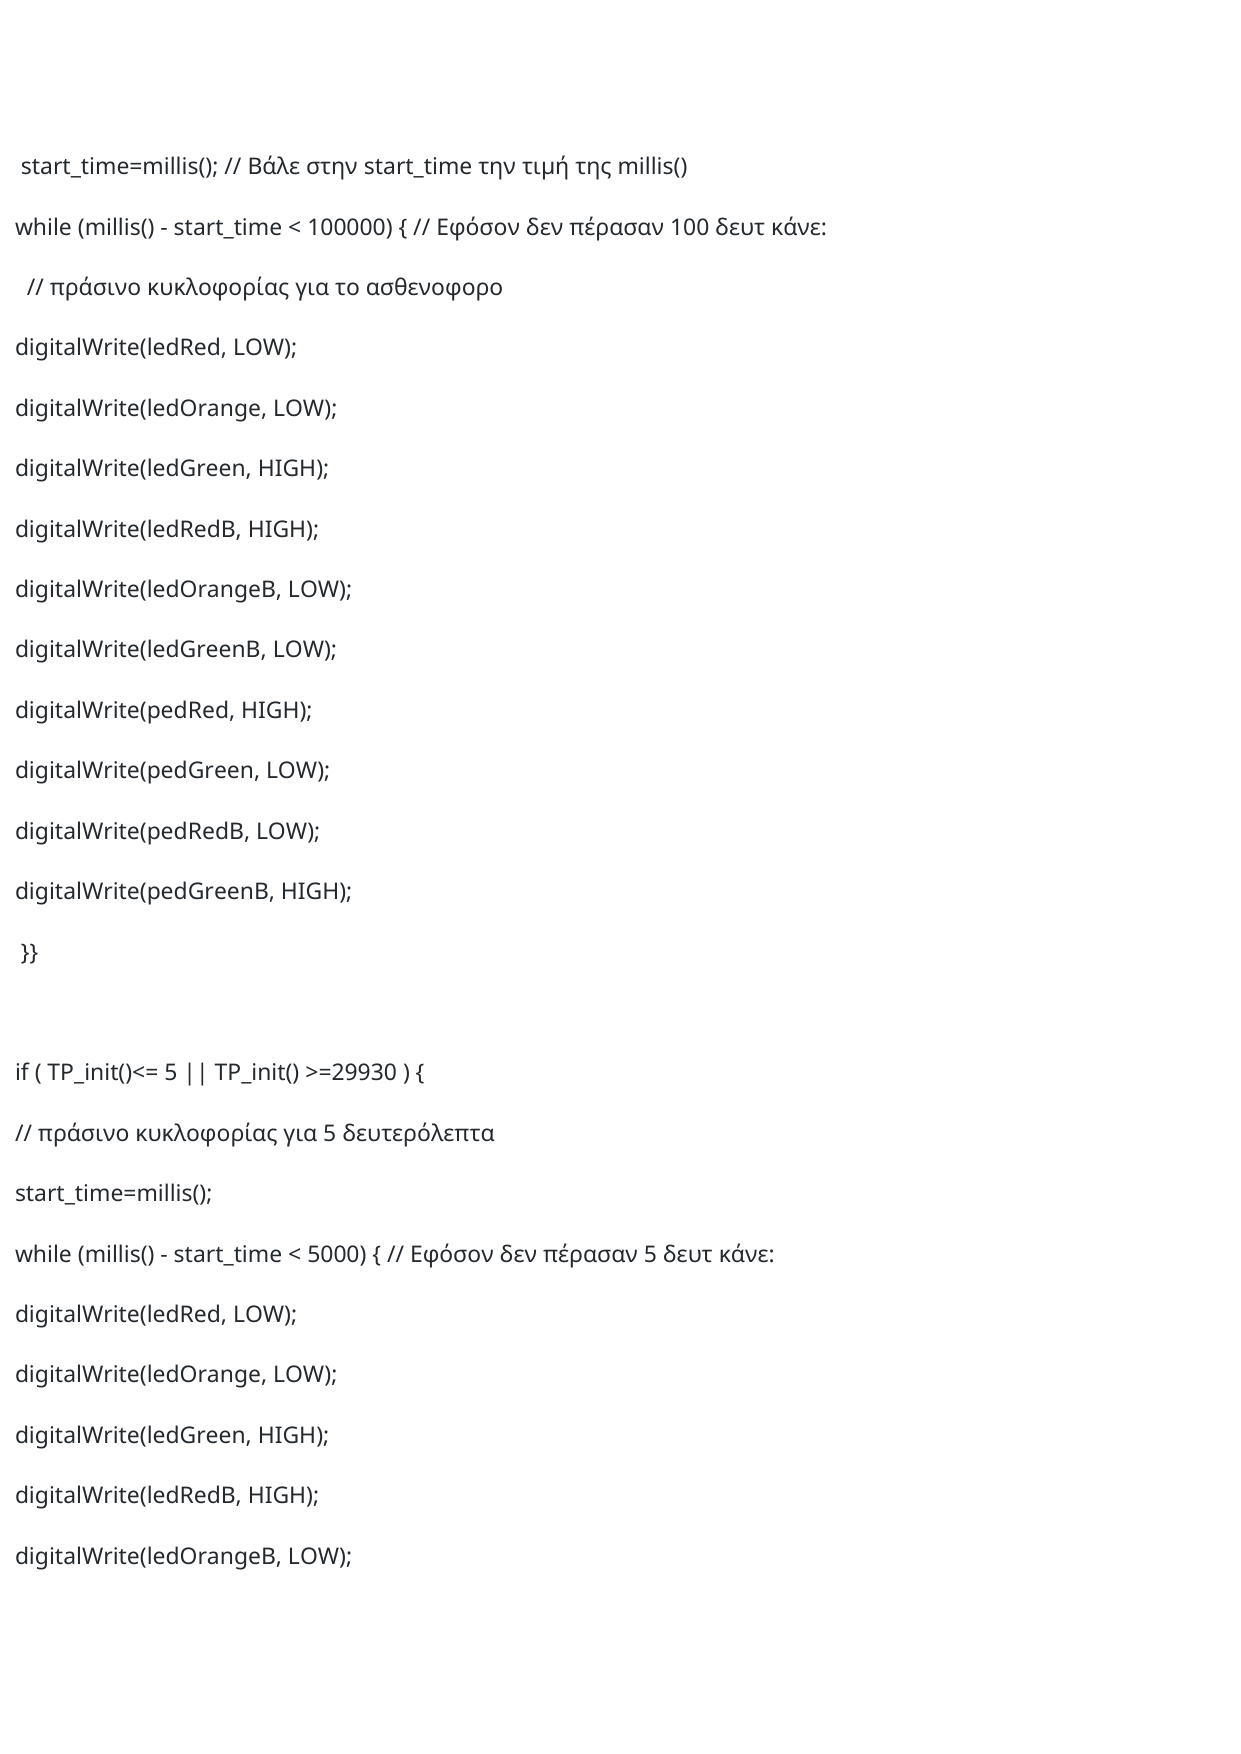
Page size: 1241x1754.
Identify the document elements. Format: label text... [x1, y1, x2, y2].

text start_time=millis(); [15, 1177, 1167, 1208]
text digitalWrite(ledGreenB, LOW); [15, 633, 1167, 664]
text digitalWrite(ledOrangeB, LOW); [15, 1539, 1167, 1571]
text digitalWrite(ledRed, LOW); [15, 331, 1167, 362]
text if ( TP_init()<= 5 || TP_init() >=29930 ) { [15, 1056, 1167, 1087]
text digitalWrite(pedGreen, LOW); [15, 754, 1167, 785]
text digitalWrite(pedRedB, LOW); [15, 814, 1167, 846]
text digitalWrite(pedGreenB, HIGH); [15, 875, 1167, 906]
text start_time=millis(); // Βάλε στην start_time την τιμή της millis() [15, 150, 1167, 181]
text digitalWrite(ledGreen, HIGH); [15, 1419, 1167, 1450]
text digitalWrite(ledRedB, HIGH); [15, 512, 1167, 544]
text // πράσινο κυκλοφορίας για το ασθενοφορο [15, 271, 1167, 302]
text while (millis() - start_time < 100000) { // Εφόσον δεν πέρασαν 100 δευτ κάνε: [15, 210, 1167, 242]
text // πράσινο κυκλοφορίας για 5 δευτερόλεπτα [15, 1117, 1167, 1148]
text digitalWrite(ledRedB, HIGH); [15, 1479, 1167, 1510]
text digitalWrite(ledRed, LOW); [15, 1298, 1167, 1329]
text digitalWrite(pedRed, HIGH); [15, 694, 1167, 725]
text }} [15, 935, 1167, 967]
text while (millis() - start_time < 5000) { // Εφόσον δεν πέρασαν 5 δευτ κάνε: [15, 1237, 1167, 1269]
text digitalWrite(ledGreen, HIGH); [15, 452, 1167, 483]
text digitalWrite(ledOrange, LOW); [15, 392, 1167, 423]
text digitalWrite(ledOrangeB, LOW); [15, 573, 1167, 604]
text digitalWrite(ledOrange, LOW); [15, 1358, 1167, 1389]
